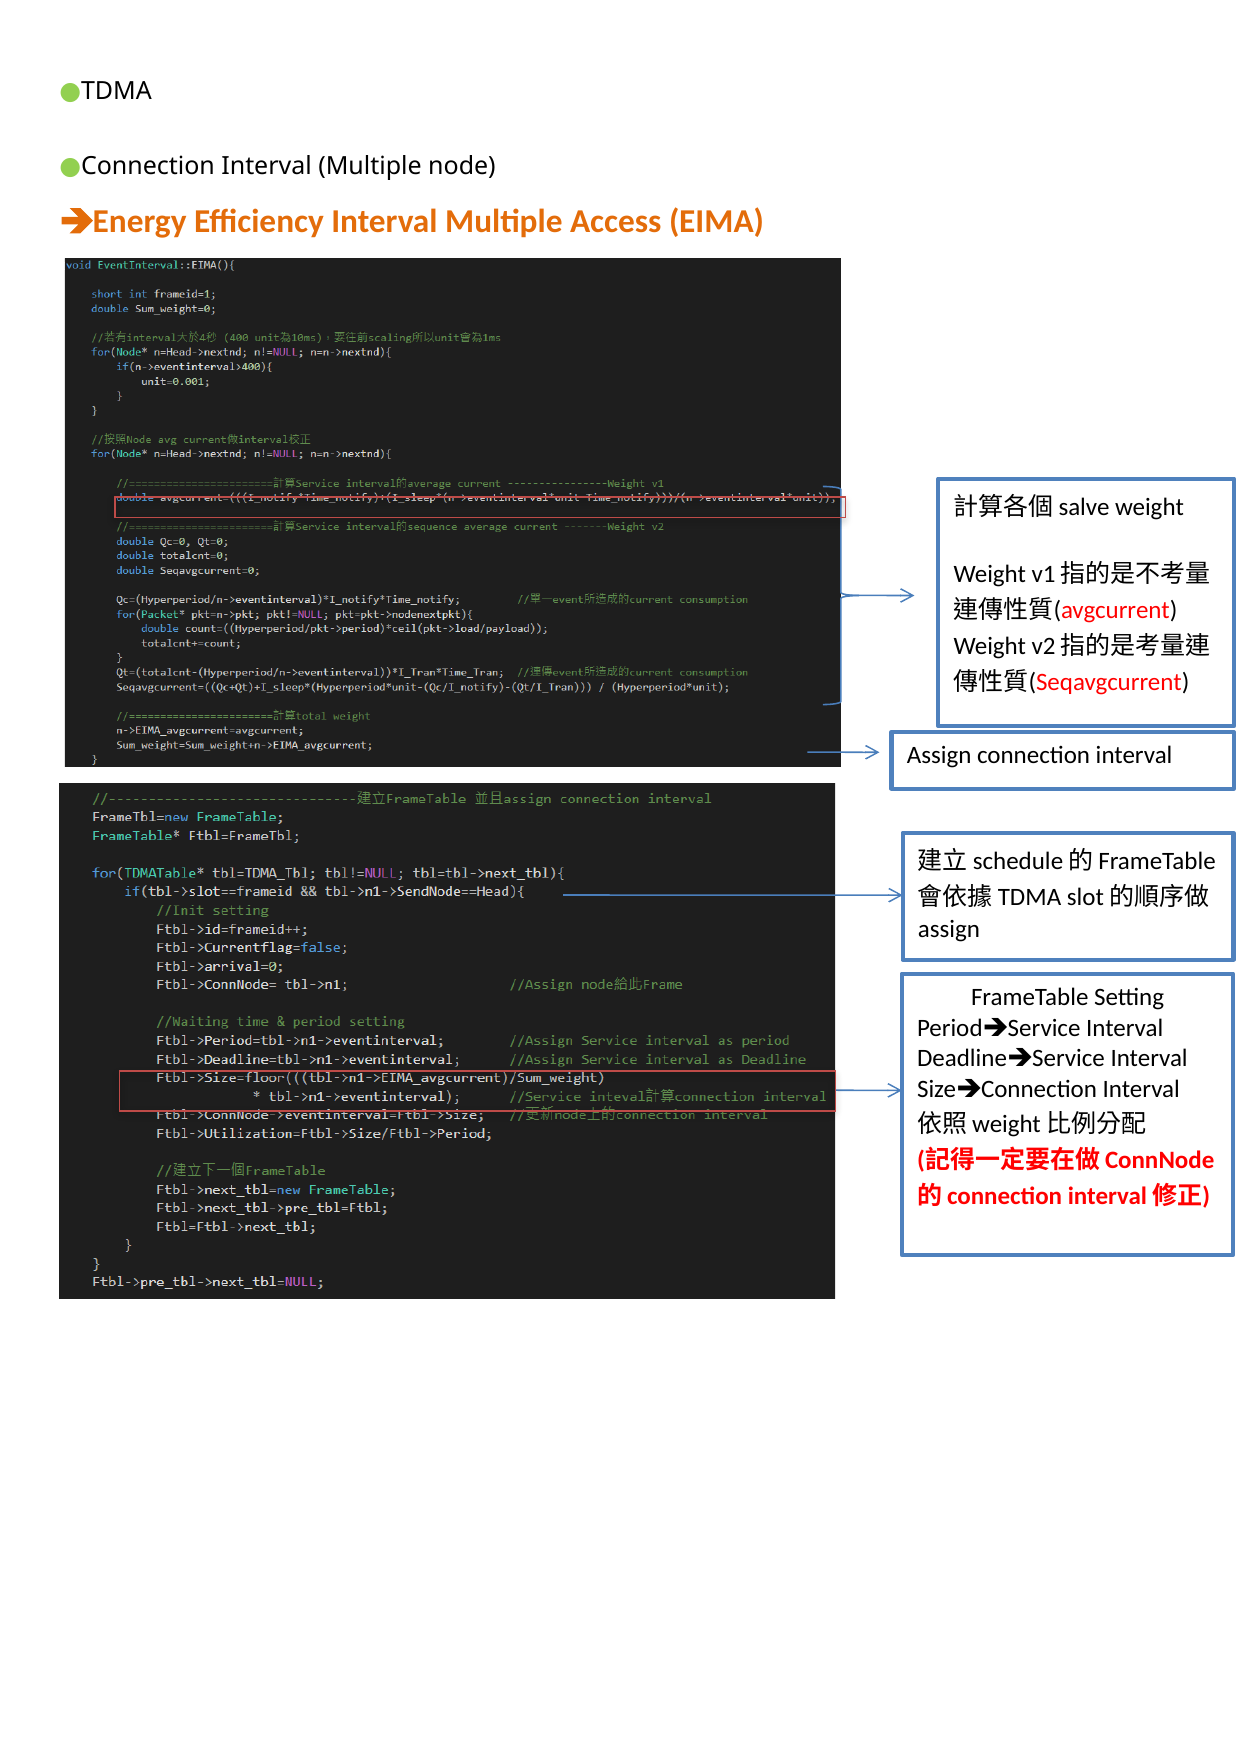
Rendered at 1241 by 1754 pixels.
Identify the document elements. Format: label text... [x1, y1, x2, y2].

picture [64, 258, 841, 767]
text Energy Efficiency Interval Multiple Access (EIMA) [59, 183, 1181, 258]
text ●Connection Interval (Multiple node) [59, 146, 1181, 183]
picture [59, 783, 836, 1299]
picture [116, 498, 840, 517]
picture [120, 1072, 835, 1110]
text ●TDMA [59, 71, 1181, 108]
